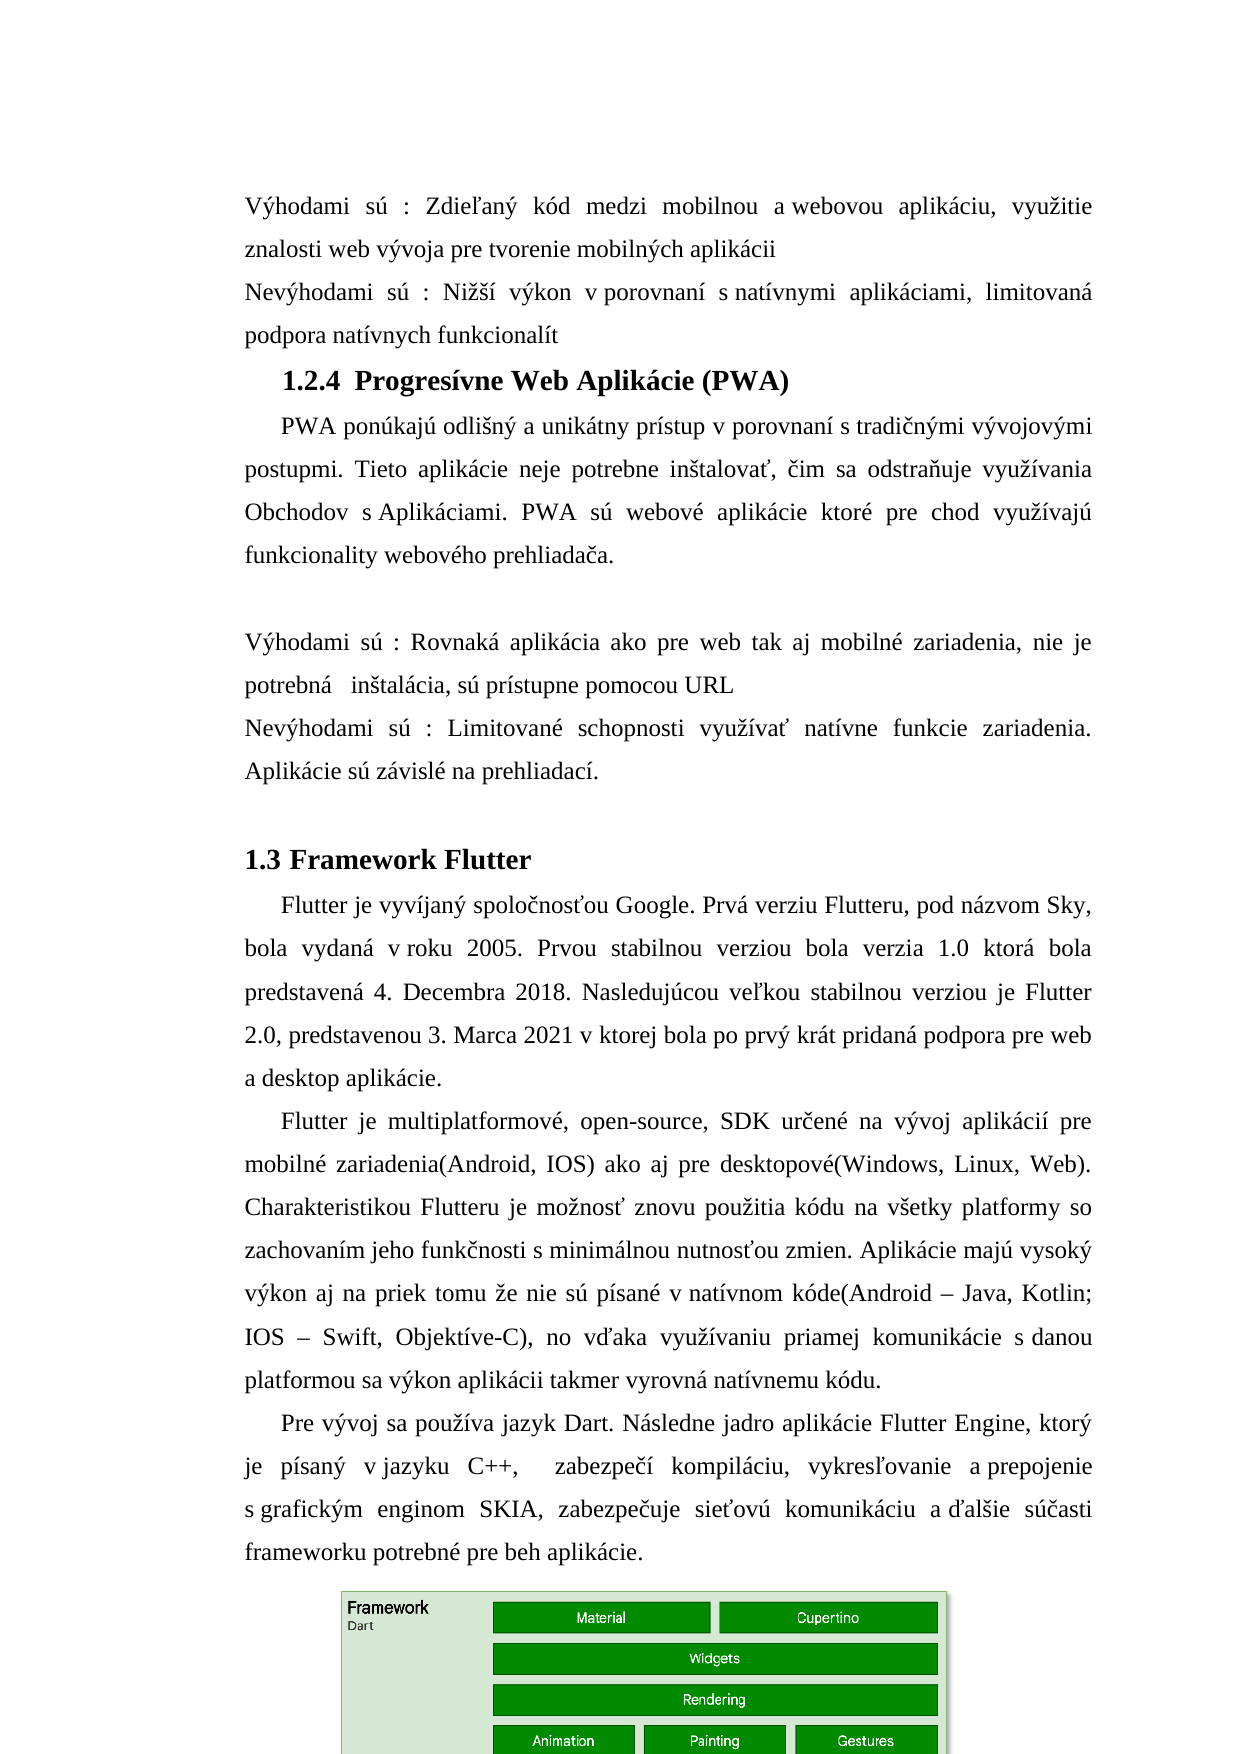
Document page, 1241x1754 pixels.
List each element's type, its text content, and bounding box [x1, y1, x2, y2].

text Nevýhodami sú : Limitované schopnosti využívať natívne funkcie zariadenia. Aplikácie sú závislé na prehliadací. [244, 713, 1092, 785]
text Flutter je multiplatformové, open-source, SDK určené na vývoj aplikácií pre mobilné zariadenia(Android, IOS) ako aj pre desktopové(Windows, Linux, Web). Charakteristikou Flutteru je možnosť znovu použitia kódu na všetky platformy so zachovaním jeho funkčnosti s minimálnou nutnosťou zmien. Aplikácie majú vysoký výkon aj na priek tomu že nie sú písané v natívnom kóde(Android – Java, Kotlin; IOS – Swift, Objektíve-C), no vďaka využívaniu priamej komunikácie s danou platformou sa výkon aplikácii takmer vyrovná natívnemu kódu. [244, 1106, 1092, 1393]
picture [341, 1591, 958, 1754]
list Progresívne Web Aplikácie (PWA) [282, 363, 1092, 397]
list Framework Flutter [244, 842, 1092, 876]
text Pre vývoj sa používa jazyk Dart. Následne jadro aplikácie Flutter Engine, ktorý je písaný v jazyku C++, zabezpečí kompiláciu, vykresľovanie a prepojenie s grafickým enginom SKIA, zabezpečuje sieťovú komunikáciu a ďalšie súčasti frameworku potrebné pre beh aplikácie. [244, 1408, 1092, 1566]
text PWA ponúkajú odlišný a unikátny prístup v porovnaní s tradičnými vývojovými postupmi. Tieto aplikácie neje potrebne inštalovať, čim sa odstraňuje využívania Obchodov s Aplikáciami. PWA sú webové aplikácie ktoré pre chod využívajú funkcionality webového prehliadača. [244, 411, 1092, 569]
text Výhodami sú : Zdieľaný kód medzi mobilnou a webovou aplikáciu, využitie znalosti web vývoja pre tvorenie mobilných aplikácii [244, 191, 1092, 263]
text Nevýhodami sú : Nižší výkon v porovnaní s natívnymi aplikáciami, limitovaná podpora natívnych funkcionalít [244, 277, 1092, 349]
text Výhodami sú : Rovnaká aplikácia ako pre web tak aj mobilné zariadenia, nie je potrebná inštalácia, sú prístupne pomocou URL [244, 627, 1092, 699]
text Flutter je vyvíjaný spoločnosťou Google. Prvá verziu Flutteru, pod názvom Sky, bola vydaná v roku 2005. Prvou stabilnou verziou bola verzia 1.0 ktorá bola predstavená 4. Decembra 2018. Nasledujúcou veľkou stabilnou verziou je Flutter 2.0, predstavenou 3. Marca 2021 v ktorej bola po prvý krát pridaná podpora pre web a desktop aplikácie. [244, 890, 1092, 1092]
